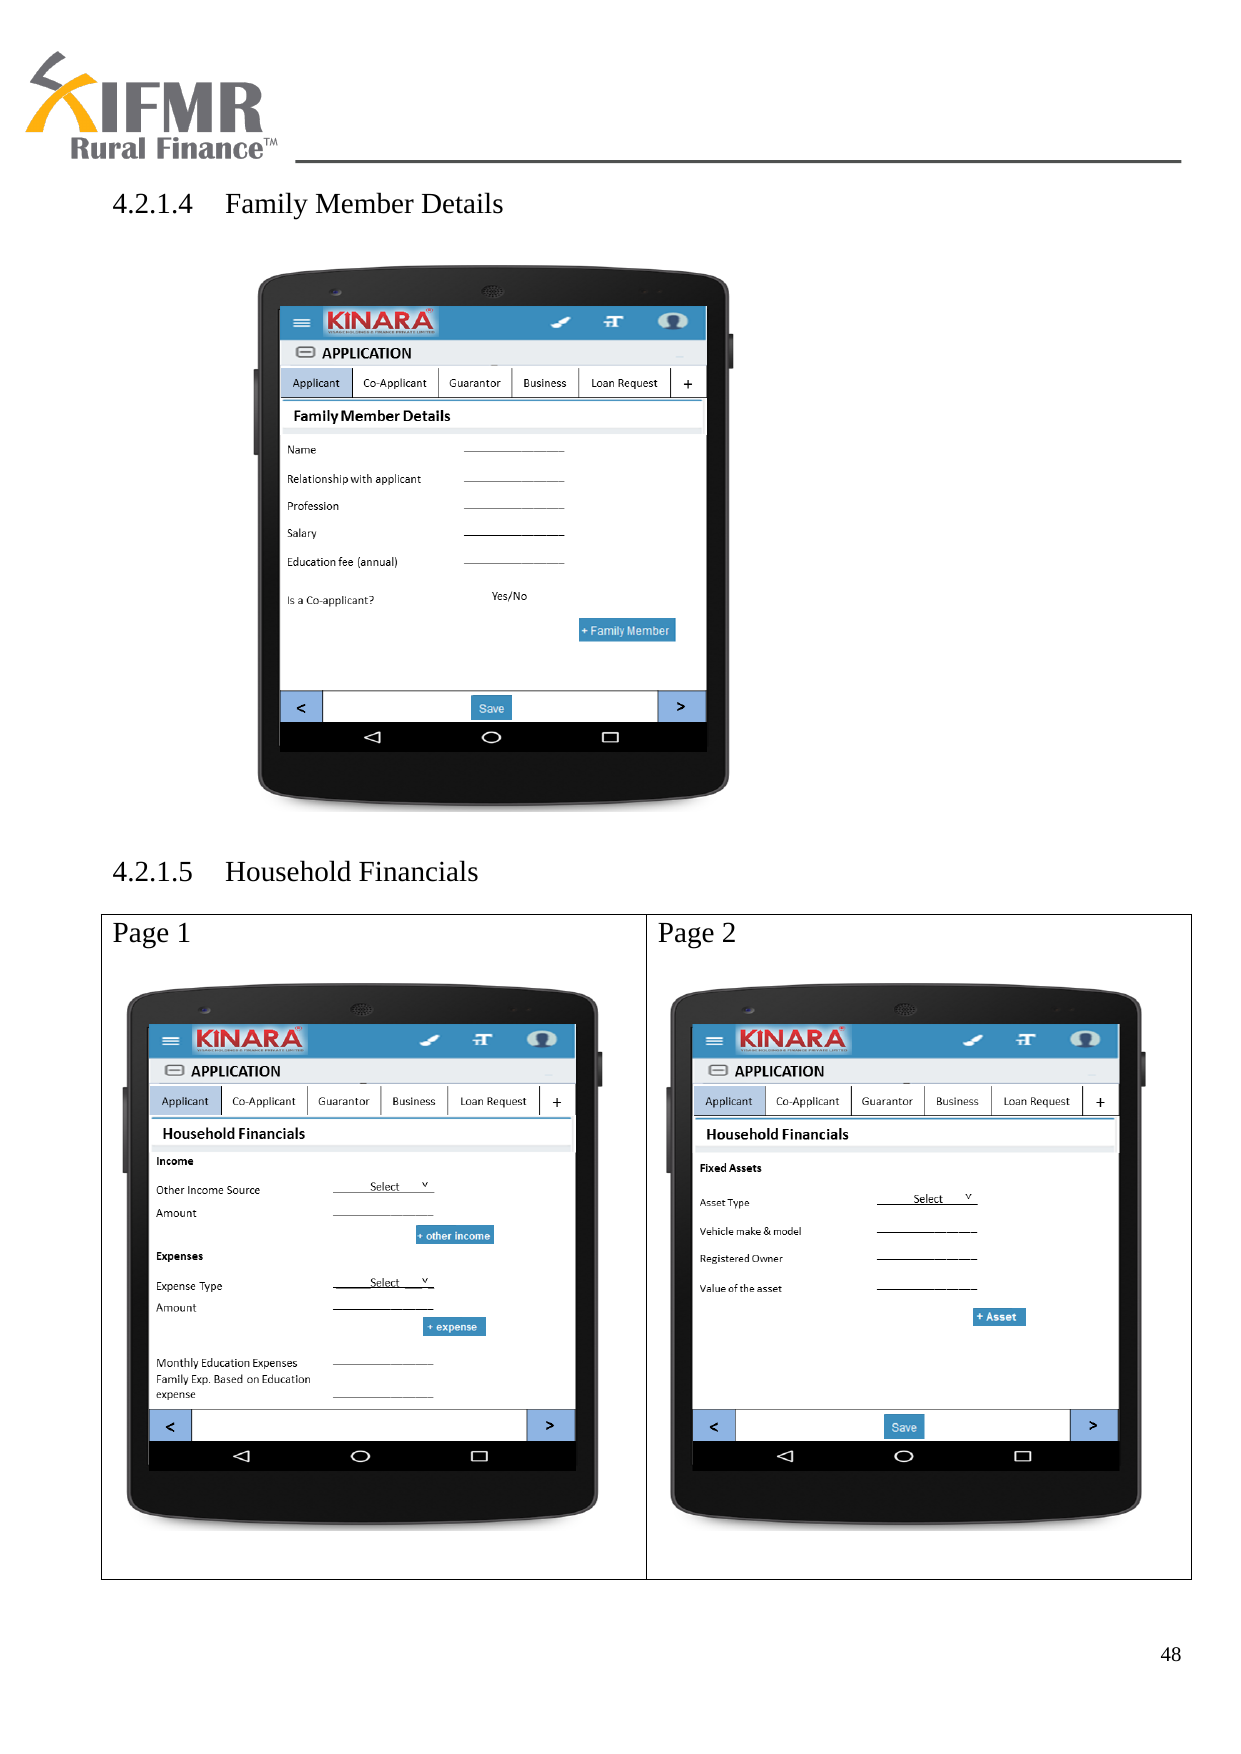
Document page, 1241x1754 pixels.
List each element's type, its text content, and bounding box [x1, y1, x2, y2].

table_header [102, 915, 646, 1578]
picture [18, 45, 284, 166]
list Family Member Details [112, 187, 1181, 220]
list Household Financials [112, 854, 1181, 888]
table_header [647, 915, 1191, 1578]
picture [112, 982, 613, 1531]
picture [657, 982, 1157, 1531]
picture [225, 263, 760, 812]
